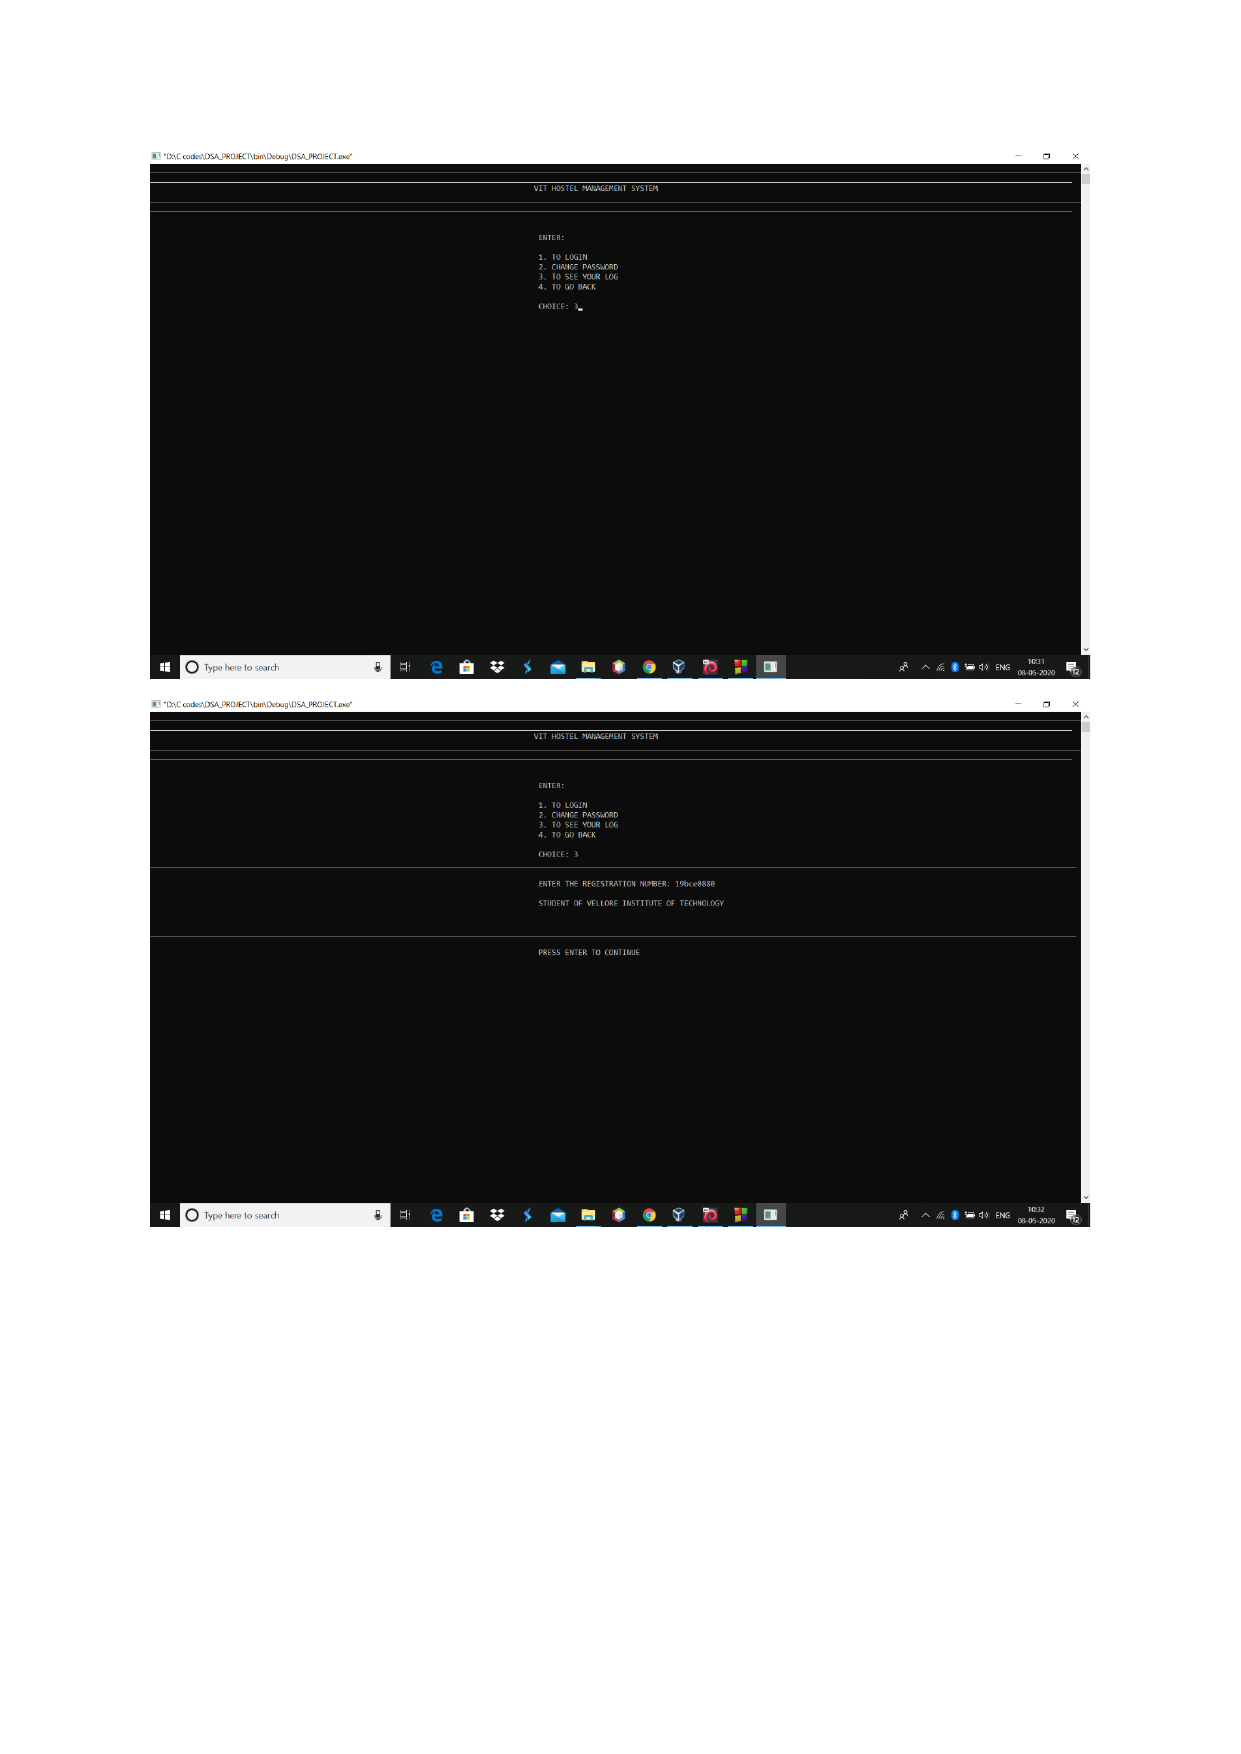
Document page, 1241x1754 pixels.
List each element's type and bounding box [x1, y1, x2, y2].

picture [150, 150, 1091, 679]
picture [150, 697, 1091, 1227]
